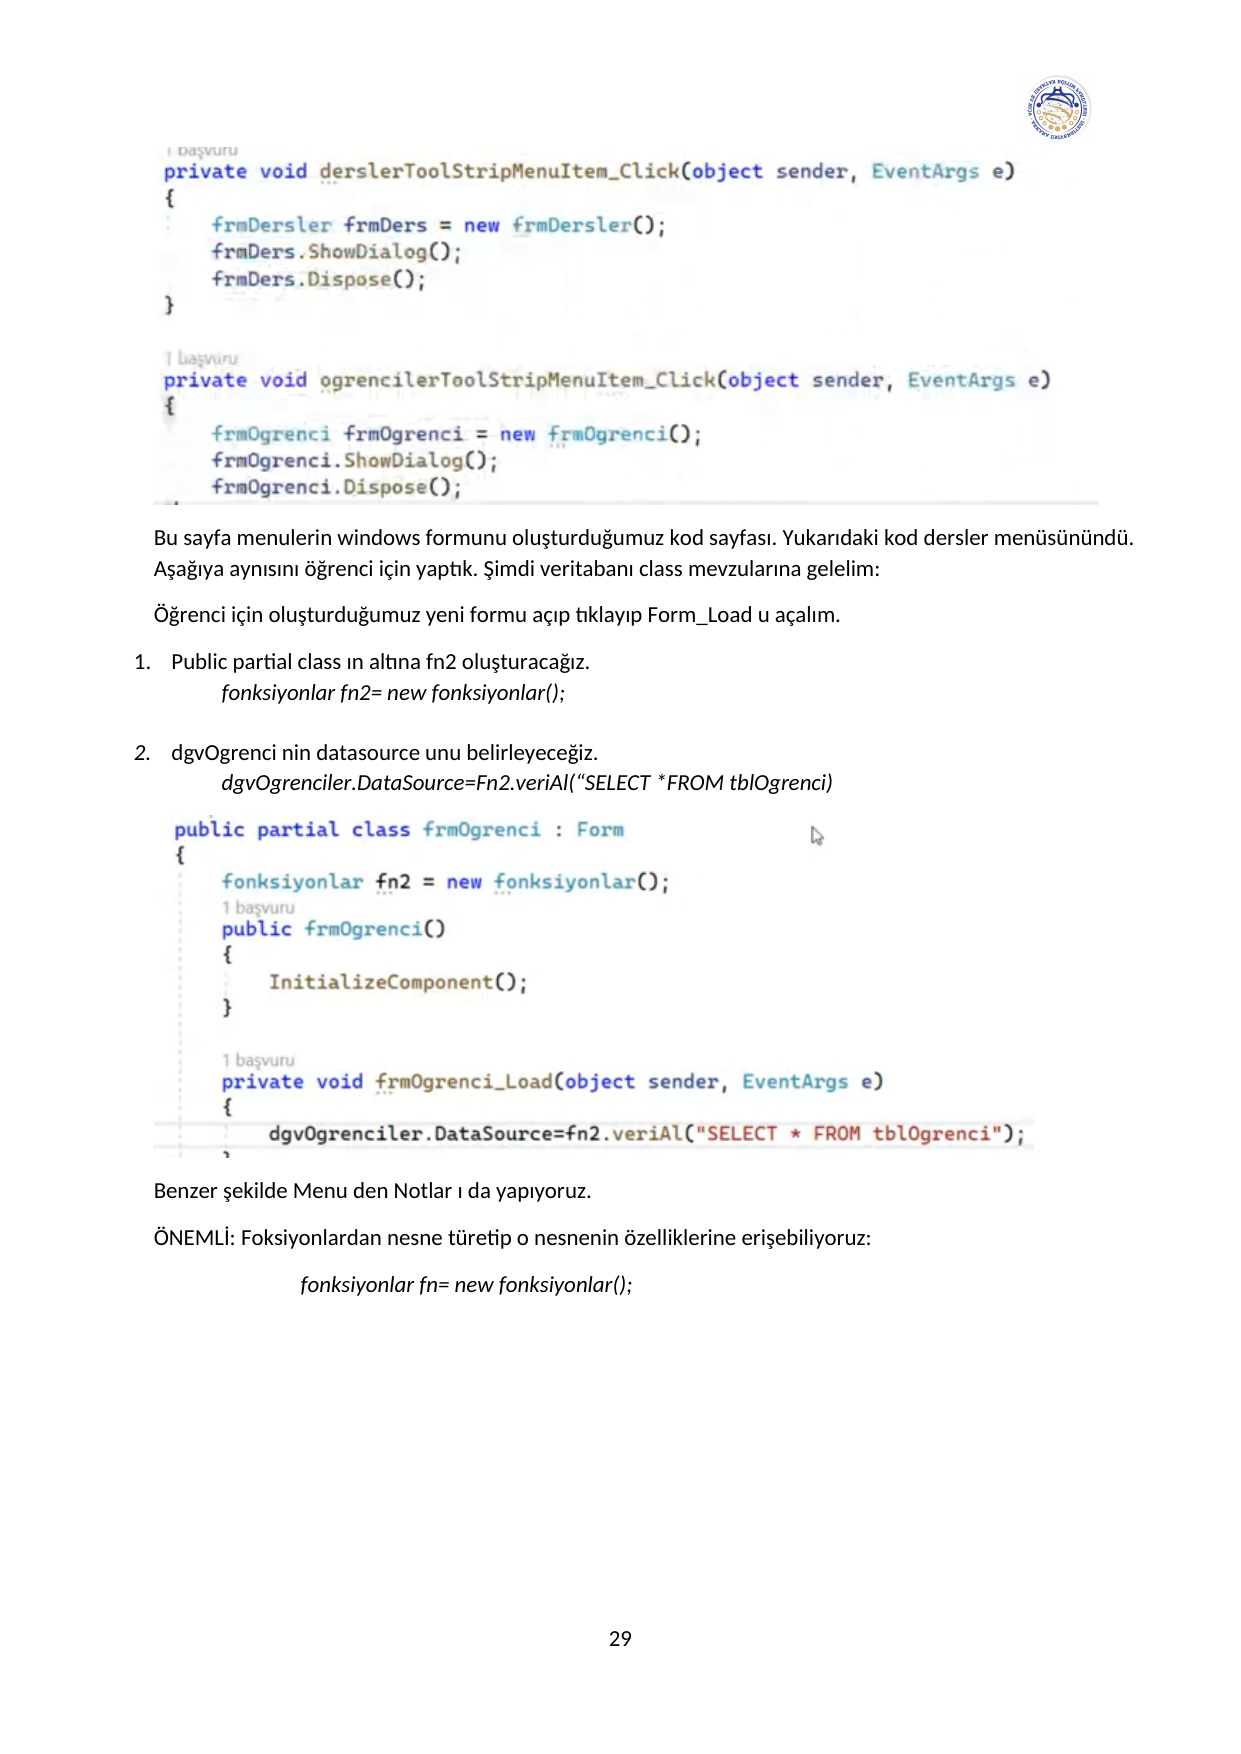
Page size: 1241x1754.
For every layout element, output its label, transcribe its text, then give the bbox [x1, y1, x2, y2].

list Public partial class ın altına fn2 oluşturacağız. [134, 647, 1211, 675]
list dgvOgrenciler.DataSource=Fn2.veriAl(“SELECT *FROM tblOgrenci) [171, 768, 1211, 796]
picture [153, 815, 1035, 1158]
list dgvOgrenci nin datasource unu belirleyeceğiz. [134, 738, 1211, 766]
text ÖNEMLİ: Foksiyonlardan nesne türetip o nesnenin özelliklerine erişebiliyoruz: [153, 1223, 1211, 1251]
list fonksiyonlar fn2= new fonksiyonlar(); [171, 678, 1211, 706]
text Öğrenci için oluşturduğumuz yeni formu açıp tıklayıp Form_Load u açalım. [153, 601, 1211, 628]
text fonksiyonlar fn= new fonksiyonlar(); [227, 1270, 1211, 1298]
text Benzer şekilde Menu den Notlar ı da yapıyoruz. [153, 1176, 1211, 1204]
text Bu sayfa menulerin windows formunu oluşturduğumuz kod sayfası. Yukarıdaki kod dersler menüsünündü. Aşağıya aynısını öğrenci için yaptık. Şimdi veritabanı class mevzularına gelelim: [153, 523, 1211, 582]
picture [1022, 73, 1093, 145]
picture [153, 147, 1099, 505]
